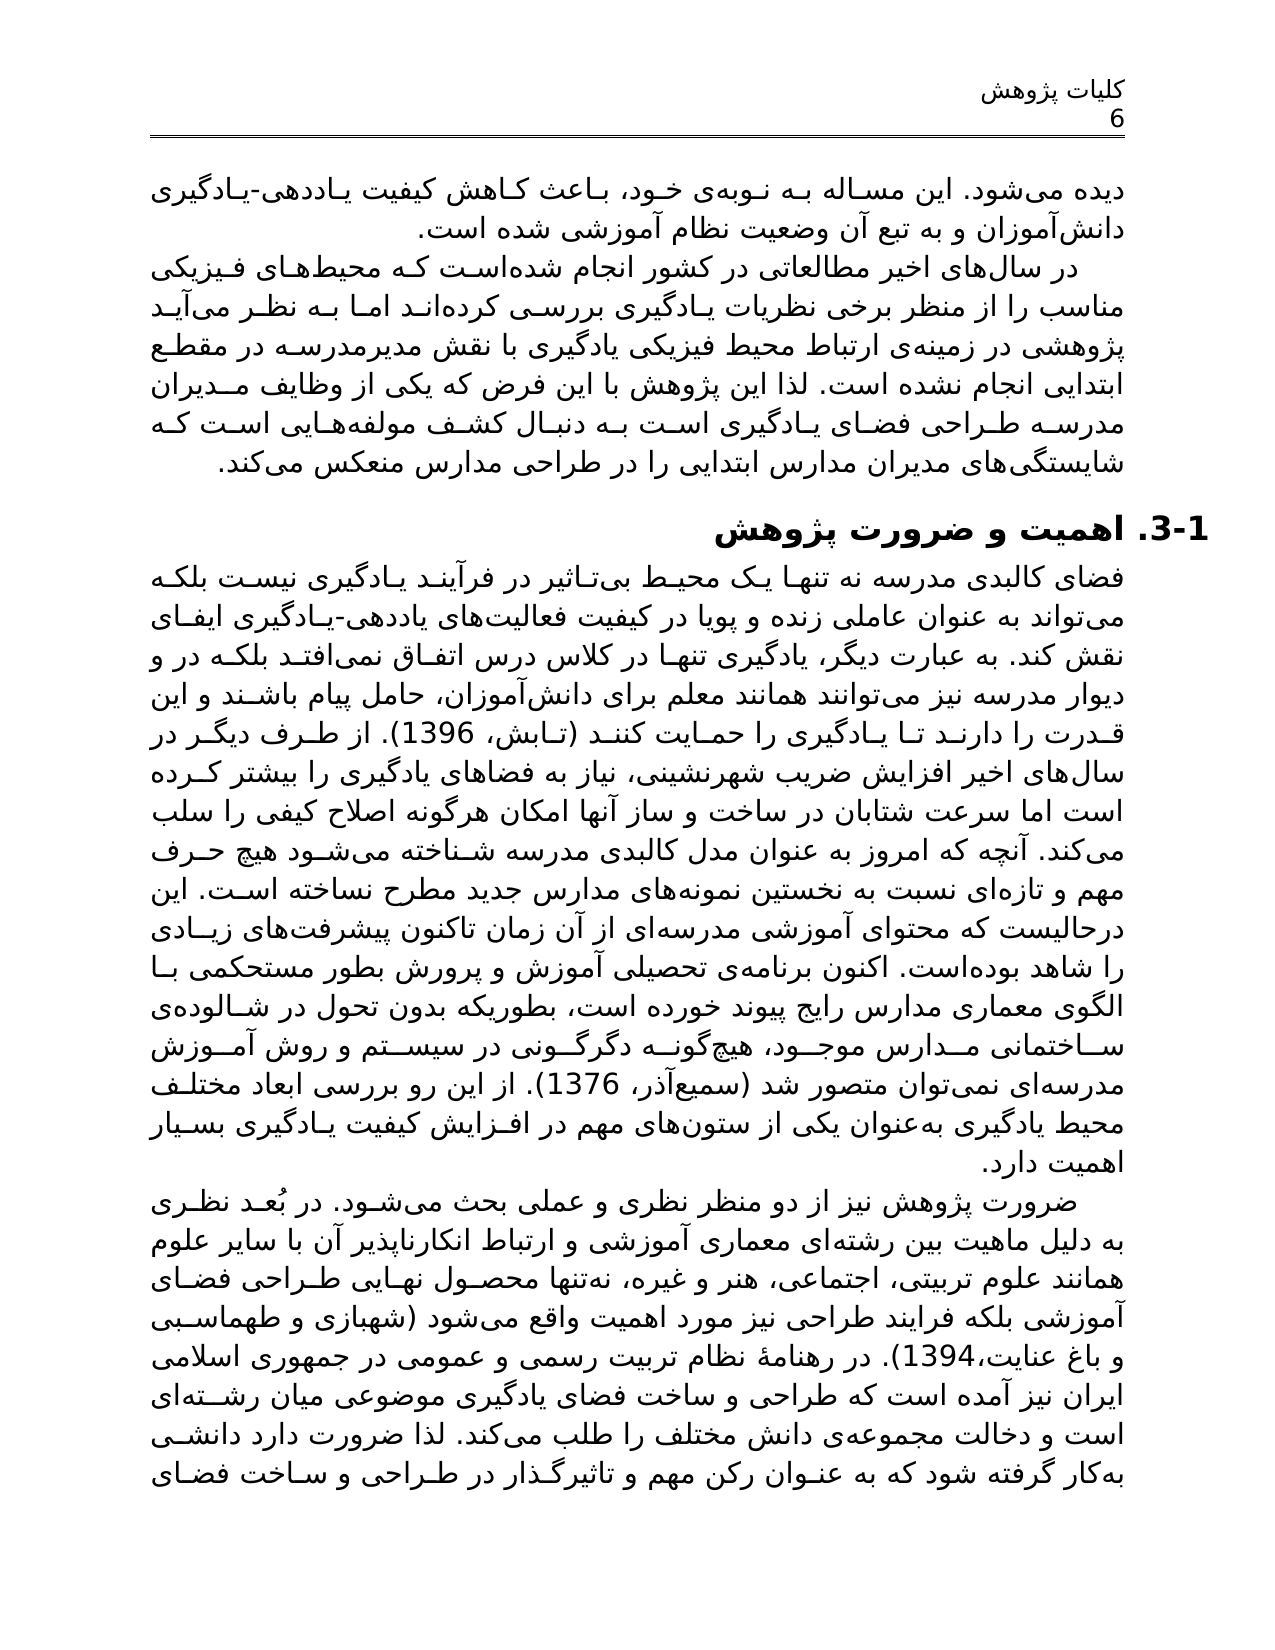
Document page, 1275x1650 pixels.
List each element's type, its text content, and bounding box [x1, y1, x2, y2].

text در سال‌های اخیر مطالعاتی در کشور انجام شده‌است که محیط‌های فیزیکی مناسب را از منظر برخی نظریات یادگیری بررسی کرده‌اند اما به نظر می‌آید پژوهشی در زمینه‌ی ارتباط محیط فیزیکی یادگیری با نقش مدیرمدرسه در مقطع ابتدایی انجام نشده است. لذا این پژوهش با این فرض که یکی از وظایف مدیران مدرسه طراحی فضای یادگیری است به دنبال کشف مولفه‌هایی است که شایستگی‌های مدیران مدارس ابتدایی را در طراحی مدارس منعکس می‌کند. [150, 251, 1125, 479]
text اهمیت و ضرورت پژوهش [150, 509, 1125, 548]
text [150, 173, 1125, 246]
text فضای کالبدی مدرسه نه تنها یک محیط بی‌تاثیر در فرآیند یادگیری نیست بلکه می‌تواند به عنوان عاملی زنده و پویا در کیفیت فعالیت‌های یاددهی-یادگیری ایفای نقش کند. به عبارت دیگر، یادگیری تنها در کلاس درس اتفاق نمی‌افتد بلکه در و دیوار مدرسه نیز می‌توانند همانند معلم برای دانش‌آموزان، حامل پیام باشند و این قدرت را دارند تا یادگیری را حمایت کنند (تابش، 1396). از طرف دیگر در سال‌های اخیر افزایش ضریب شهرنشینی، نیاز به فضاهای یادگیری را بیشتر کرده است اما سرعت شتابان در ساخت و ساز آنها امکان هرگونه اصلاح کیفی را سلب می‌کند. آنچه که امروز به عنوان مدل کالبدی مدرسه شناخته می‌شود هیچ حرف مهم و تازه‌ای نسبت به نخستین نمونه‌های مدارس جدید مطرح نساخته است. این درحالیست که محتوای آموزشی مدرسه‌ای از آن زمان تاکنون پیشرفت‌های زیادی را شاهد بوده‌است. اکنون برنامه‌ی تحصیلی آموزش و پرورش بطور مستحکمی با الگوی معماری مدارس رایج پیوند خورده است، بطوریکه بدون تحول در شالوده‌ی ساختمانی مدارس موجود، هیچ‌گونه دگرگونی در سیستم و روش آموزش مدرسه‌ای نمی‌توان متصور شد (سمیع‌آذر، 1376). از این رو بررسی ابعاد مختلف محیط یادگیری به‌عنوان یکی از ستون‌های مهم در افزایش کیفیت یادگیری بسیار اهمیت دارد. [150, 561, 1125, 1179]
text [150, 1184, 1125, 1491]
